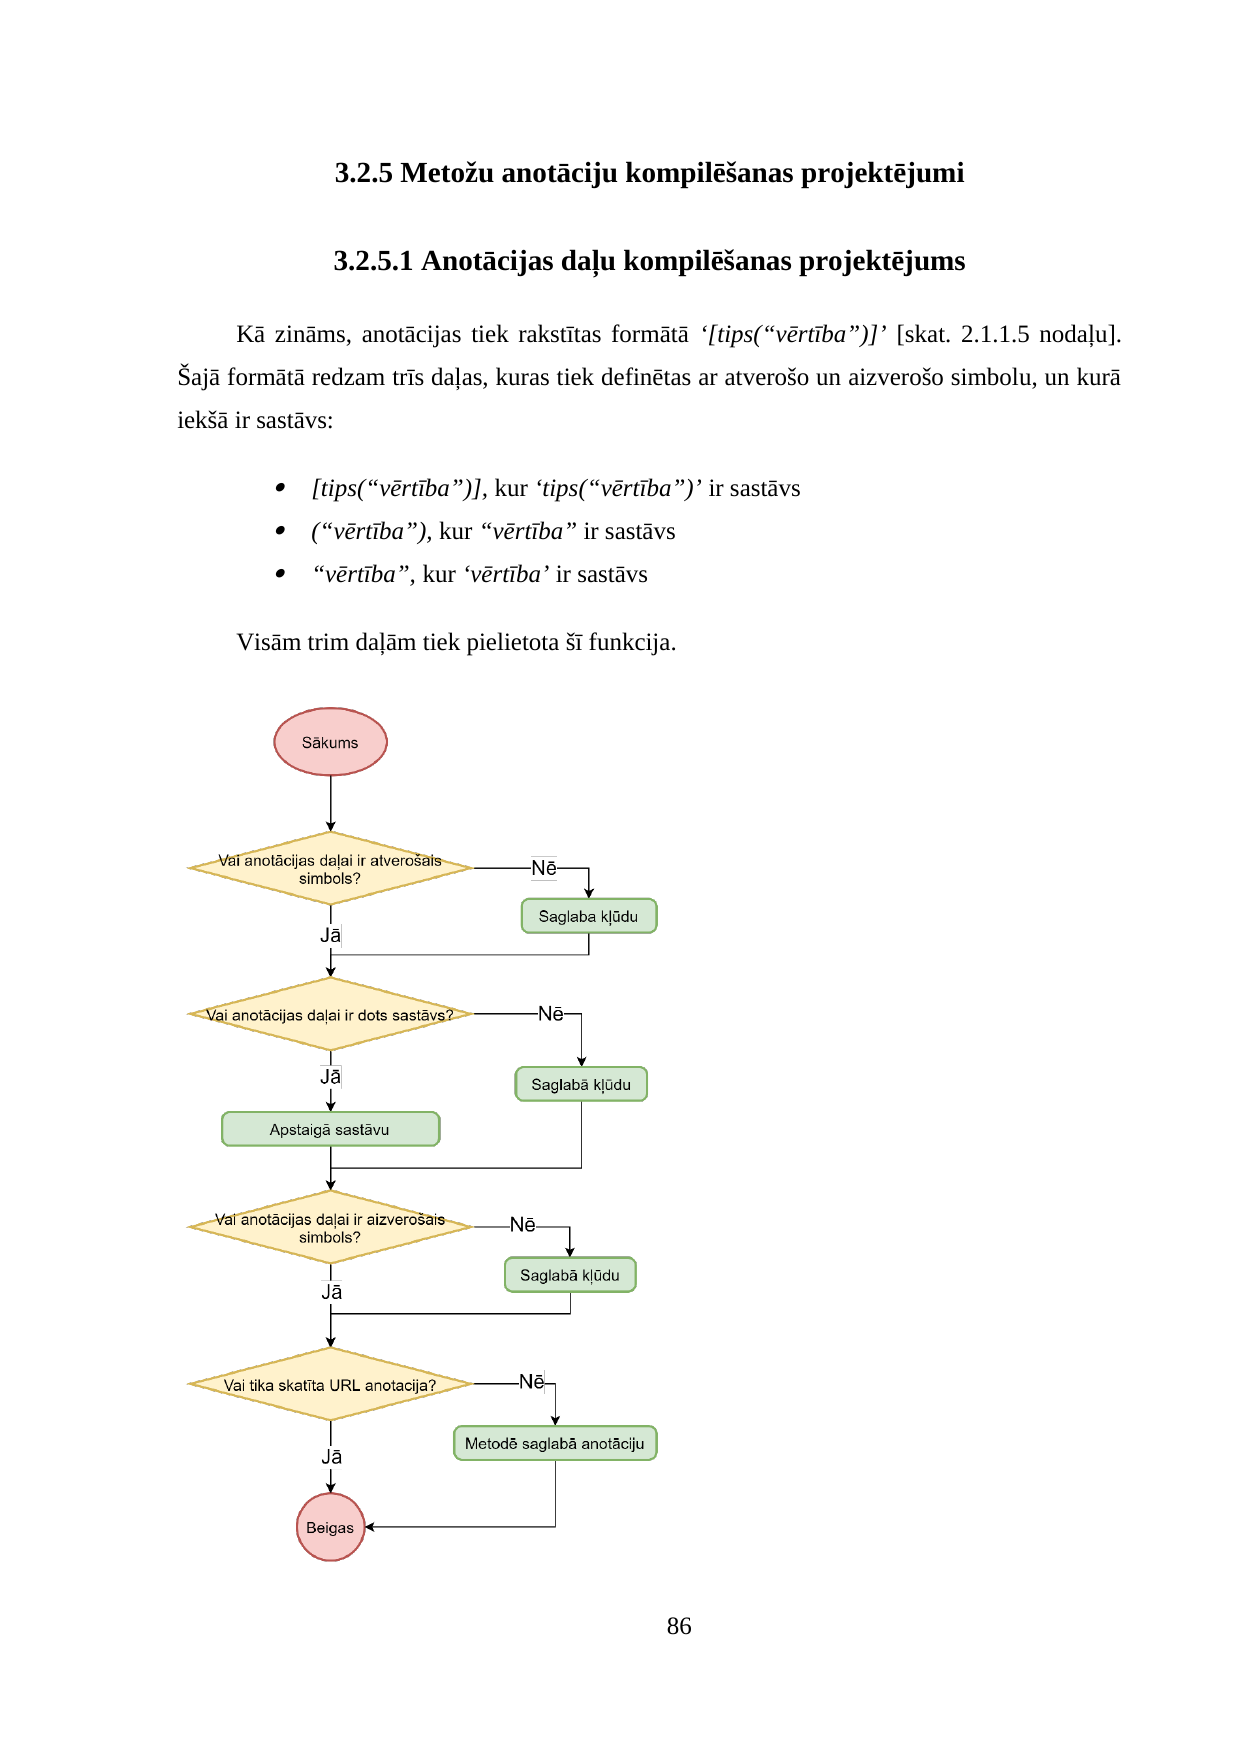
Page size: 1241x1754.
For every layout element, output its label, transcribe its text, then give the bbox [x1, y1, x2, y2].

picture [177, 695, 668, 1572]
text Visām trim daļām tiek pielietota šī funkcija. [177, 627, 1122, 656]
list (“vērtība”), kur “vērtība” ir sastāvs [273, 516, 1122, 545]
subtitle 3.2.5.1 Anotācijas daļu kompilēšanas projektējums [177, 243, 1122, 277]
subtitle 3.2.5 Metožu anotāciju kompilēšanas projektējumi [177, 156, 1122, 189]
text Kā zināms, anotācijas tiek rakstītas formātā ‘[tips(“vērtība”)]’ [skat. 2.1.1.5 nodaļu]. Šajā formātā redzam trīs daļas, kuras tiek definētas ar atverošo un aizverošo simbolu, un kurā iekšā ir sastāvs: [177, 319, 1122, 434]
list “vērtība”, kur ‘vērtība’ ir sastāvs [273, 559, 1122, 588]
list [tips(“vērtība”)], kur ‘tips(“vērtība”)’ ir sastāvs [273, 473, 1122, 502]
